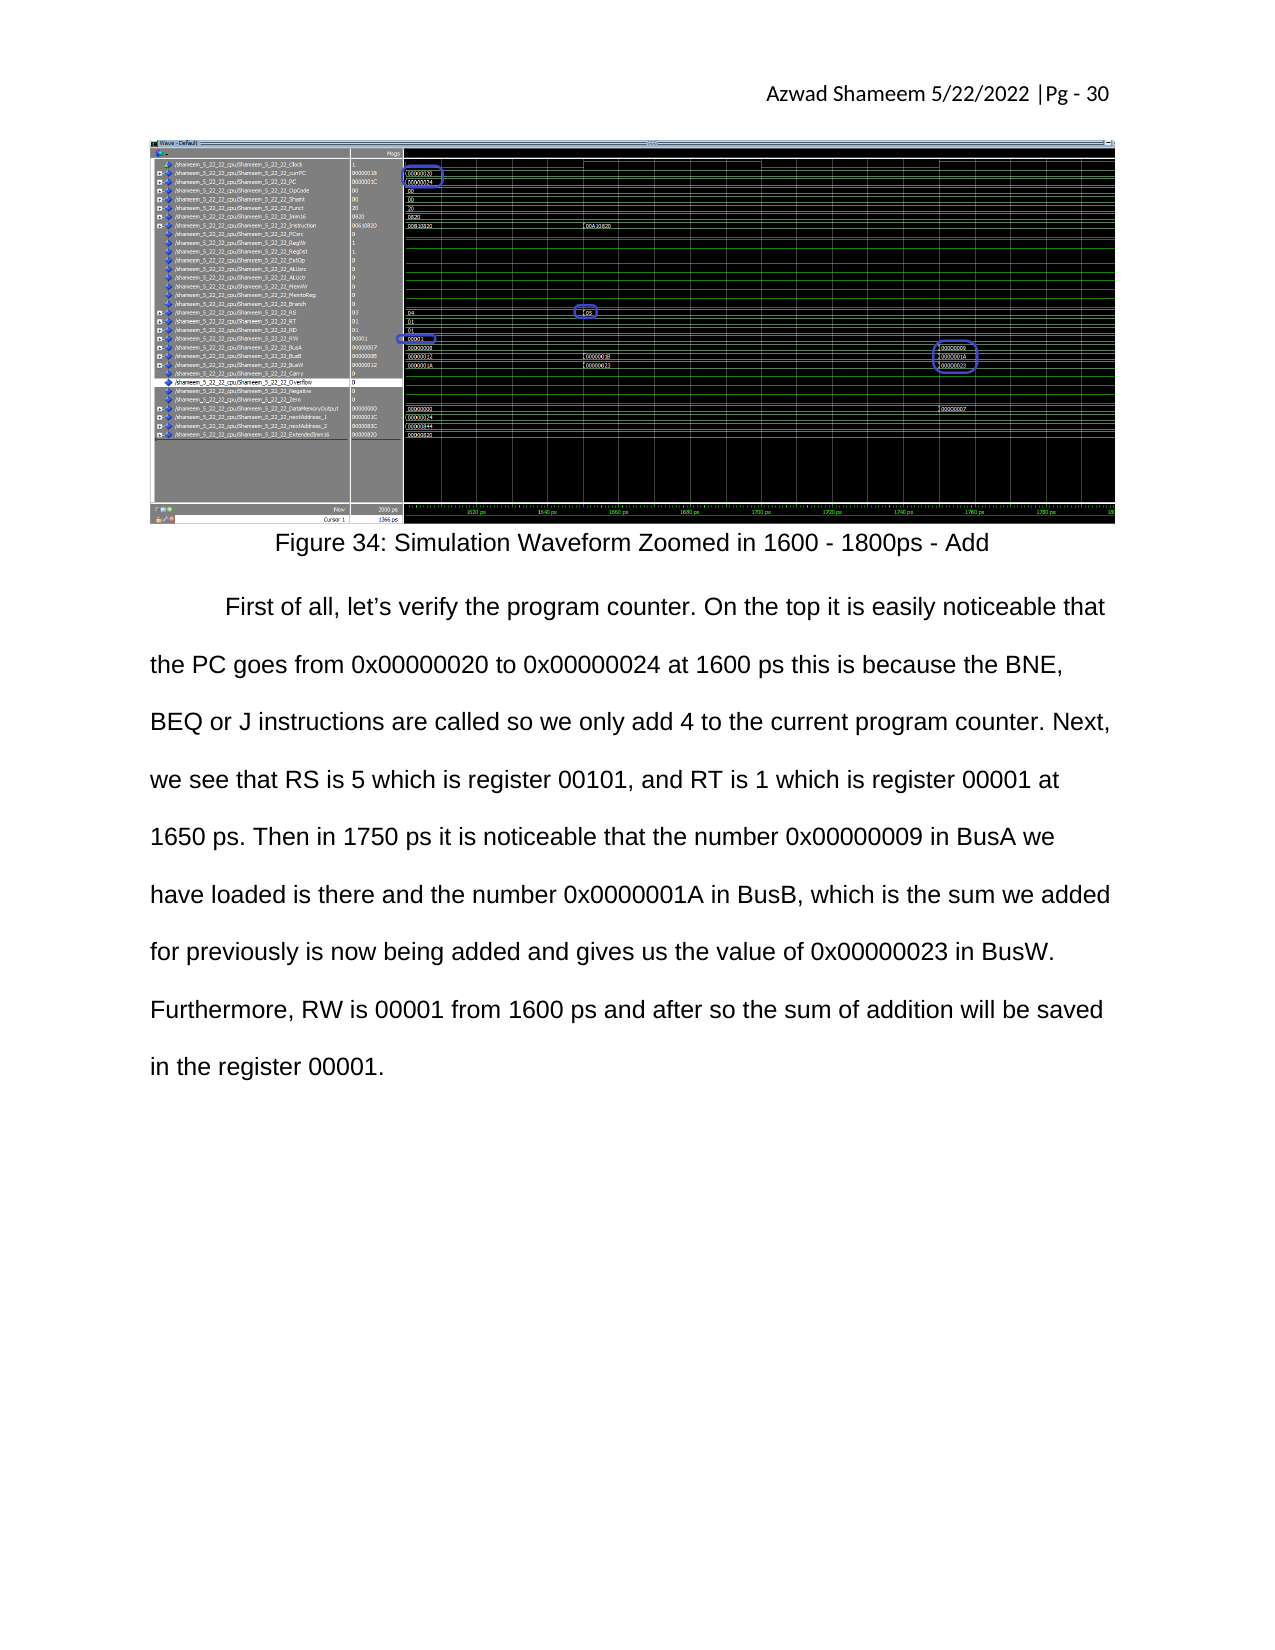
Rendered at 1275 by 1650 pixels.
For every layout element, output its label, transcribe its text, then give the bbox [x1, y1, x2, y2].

text Figure 34: Simulation Waveform Zoomed in 1600 - 1800ps - Add [149, 527, 1116, 556]
picture [149, 140, 1115, 524]
text First of all, let’s verify the program counter. On the top it is easily noticeable that the PC goes from 0x00000020 to 0x00000024 at 1600 ps this is because the BNE, BEQ or J instructions are called so we only add 4 to the current program counter. Next, we see that RS is 5 which is register 00101, and RT is 1 which is register 00001 at 1650 ps. Then in 1750 ps it is noticeable that the number 0x00000009 in BusA we have loaded is there and the number 0x0000001A in BusB, which is the sum we added for previously is now being added and gives us the value of 0x00000023 in BusW. Furthermore, RW is 00001 from 1600 ps and after so the sum of addition will be saved in the register 00001. [149, 592, 1116, 1081]
